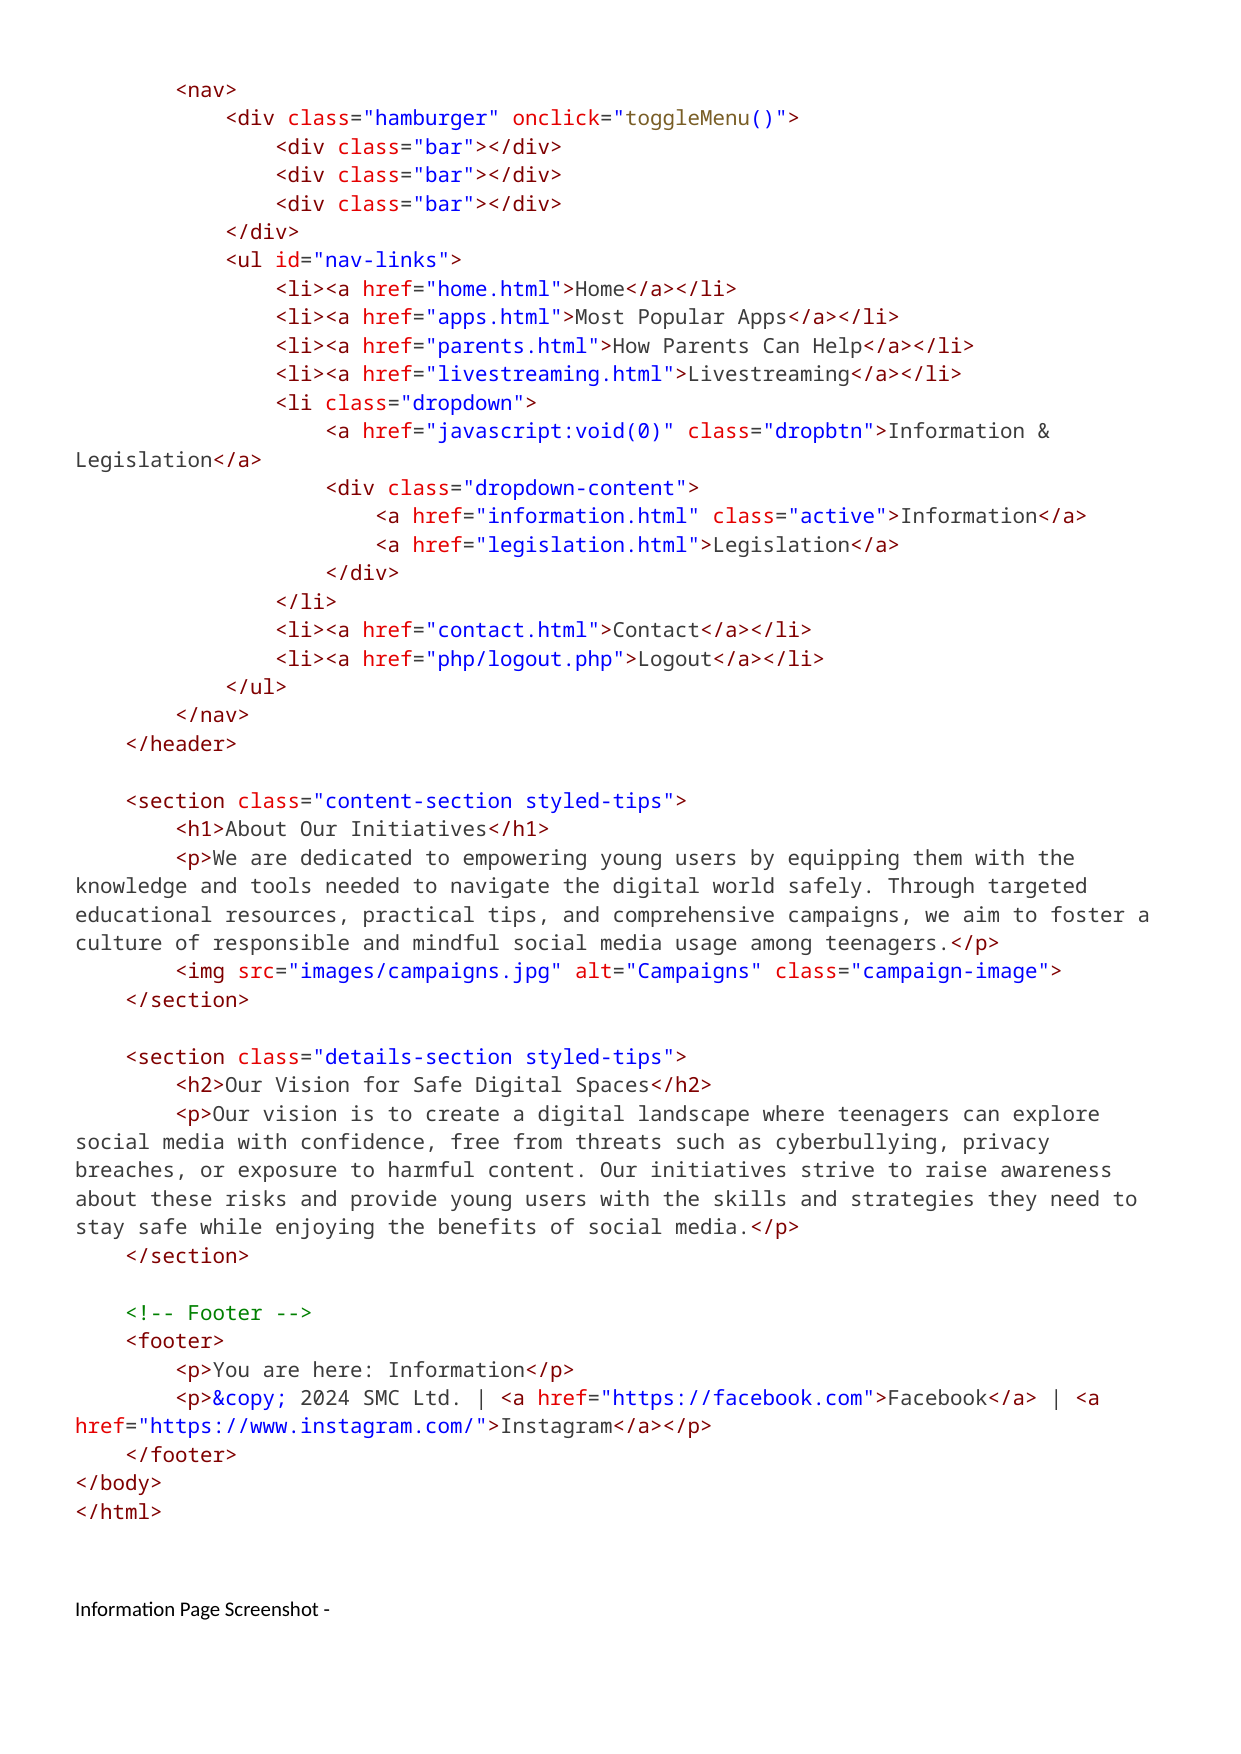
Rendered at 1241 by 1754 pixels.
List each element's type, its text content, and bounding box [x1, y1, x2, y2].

text <p>Our vision is to create a digital landscape where teenagers can explore social media with confidence, free from threats such as cyberbullying, privacy breaches, or exposure to harmful content. Our initiatives strive to raise awareness about these risks and provide young users with the skills and strategies they need to stay safe while enjoying the benefits of social media.</p> [75, 1099, 1165, 1241]
text <li><a href="home.html">Home</a></li> [75, 274, 1165, 302]
text </body> [75, 1468, 1165, 1497]
text </ul> [75, 672, 1165, 701]
text <!-- Footer --> [75, 1298, 1165, 1326]
text </li> [75, 587, 1165, 615]
text </section> [75, 985, 1165, 1013]
text </html> [75, 1497, 1165, 1525]
text <nav> [75, 75, 1165, 103]
text <h2>Our Vision for Safe Digital Spaces</h2> [75, 1070, 1165, 1099]
text </footer> [75, 1440, 1165, 1468]
text </header> [75, 729, 1165, 757]
text <img src="images/campaigns.jpg" alt="Campaigns" class="campaign-image"> [75, 957, 1165, 985]
text <p>We are dedicated to empowering young users by equipping them with the knowledge and tools needed to navigate the digital world safely. Through targeted educational resources, practical tips, and comprehensive campaigns, we aim to foster a culture of responsible and mindful social media usage among teenagers.</p> [75, 843, 1165, 957]
text <li><a href="parents.html">How Parents Can Help</a></li> [75, 331, 1165, 359]
text <div class="bar"></div> [75, 132, 1165, 160]
text <section class="details-section styled-tips"> [75, 1042, 1165, 1070]
text <li><a href="php/logout.php">Logout</a></li> [75, 644, 1165, 672]
text <a href="information.html" class="active">Information</a> [75, 502, 1165, 530]
text <div class="bar"></div> [75, 189, 1165, 217]
text </section> [75, 1241, 1165, 1269]
text </nav> [75, 701, 1165, 729]
text <footer> [75, 1326, 1165, 1355]
text <p>&copy; 2024 SMC Ltd. | <a href="https://facebook.com">Facebook</a> | <a href="https://www.instagram.com/">Instagram</a></p> [75, 1383, 1165, 1440]
text <ul id="nav-links"> [75, 246, 1165, 274]
text <section class="content-section styled-tips"> [75, 786, 1165, 814]
text <p>You are here: Information</p> [75, 1355, 1165, 1383]
text <a href="javascript:void(0)" class="dropbtn">Information & Legislation</a> [75, 416, 1165, 473]
text <div class="dropdown-content"> [75, 473, 1165, 502]
text <li class="dropdown"> [75, 388, 1165, 416]
text <h1>About Our Initiatives</h1> [75, 814, 1165, 843]
text <a href="legislation.html">Legislation</a> [75, 530, 1165, 558]
text <li><a href="livestreaming.html">Livestreaming</a></li> [75, 359, 1165, 388]
text Information Page Screenshot - [75, 1596, 1165, 1621]
text <li><a href="apps.html">Most Popular Apps</a></li> [75, 302, 1165, 331]
text <div class="bar"></div> [75, 160, 1165, 189]
text </div> [75, 217, 1165, 246]
text <li><a href="contact.html">Contact</a></li> [75, 615, 1165, 644]
text <div class="hamburger" onclick="toggleMenu()"> [75, 103, 1165, 132]
text </div> [75, 558, 1165, 587]
